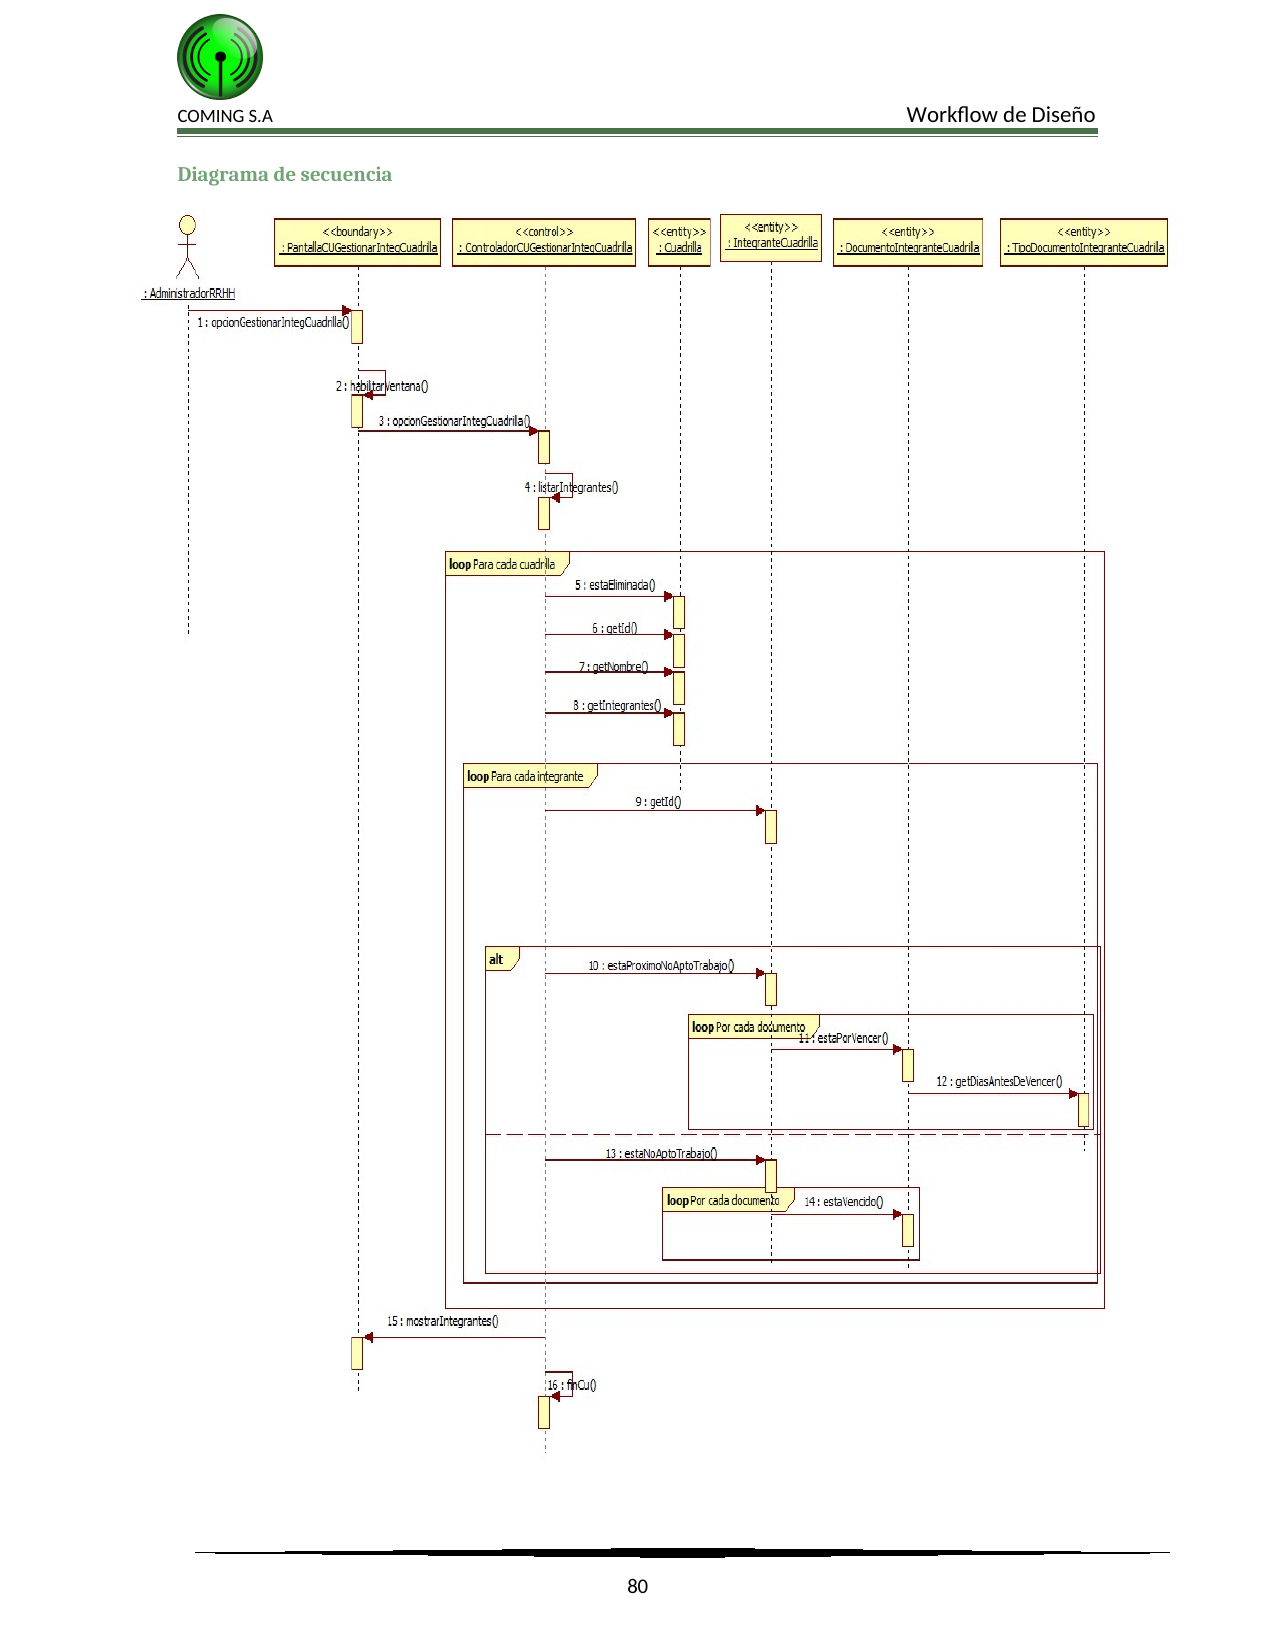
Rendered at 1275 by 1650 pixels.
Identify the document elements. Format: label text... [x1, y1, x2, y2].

picture [118, 190, 1186, 1478]
picture [177, 14, 263, 100]
subtitle Diagrama de secuencia [177, 163, 1098, 187]
